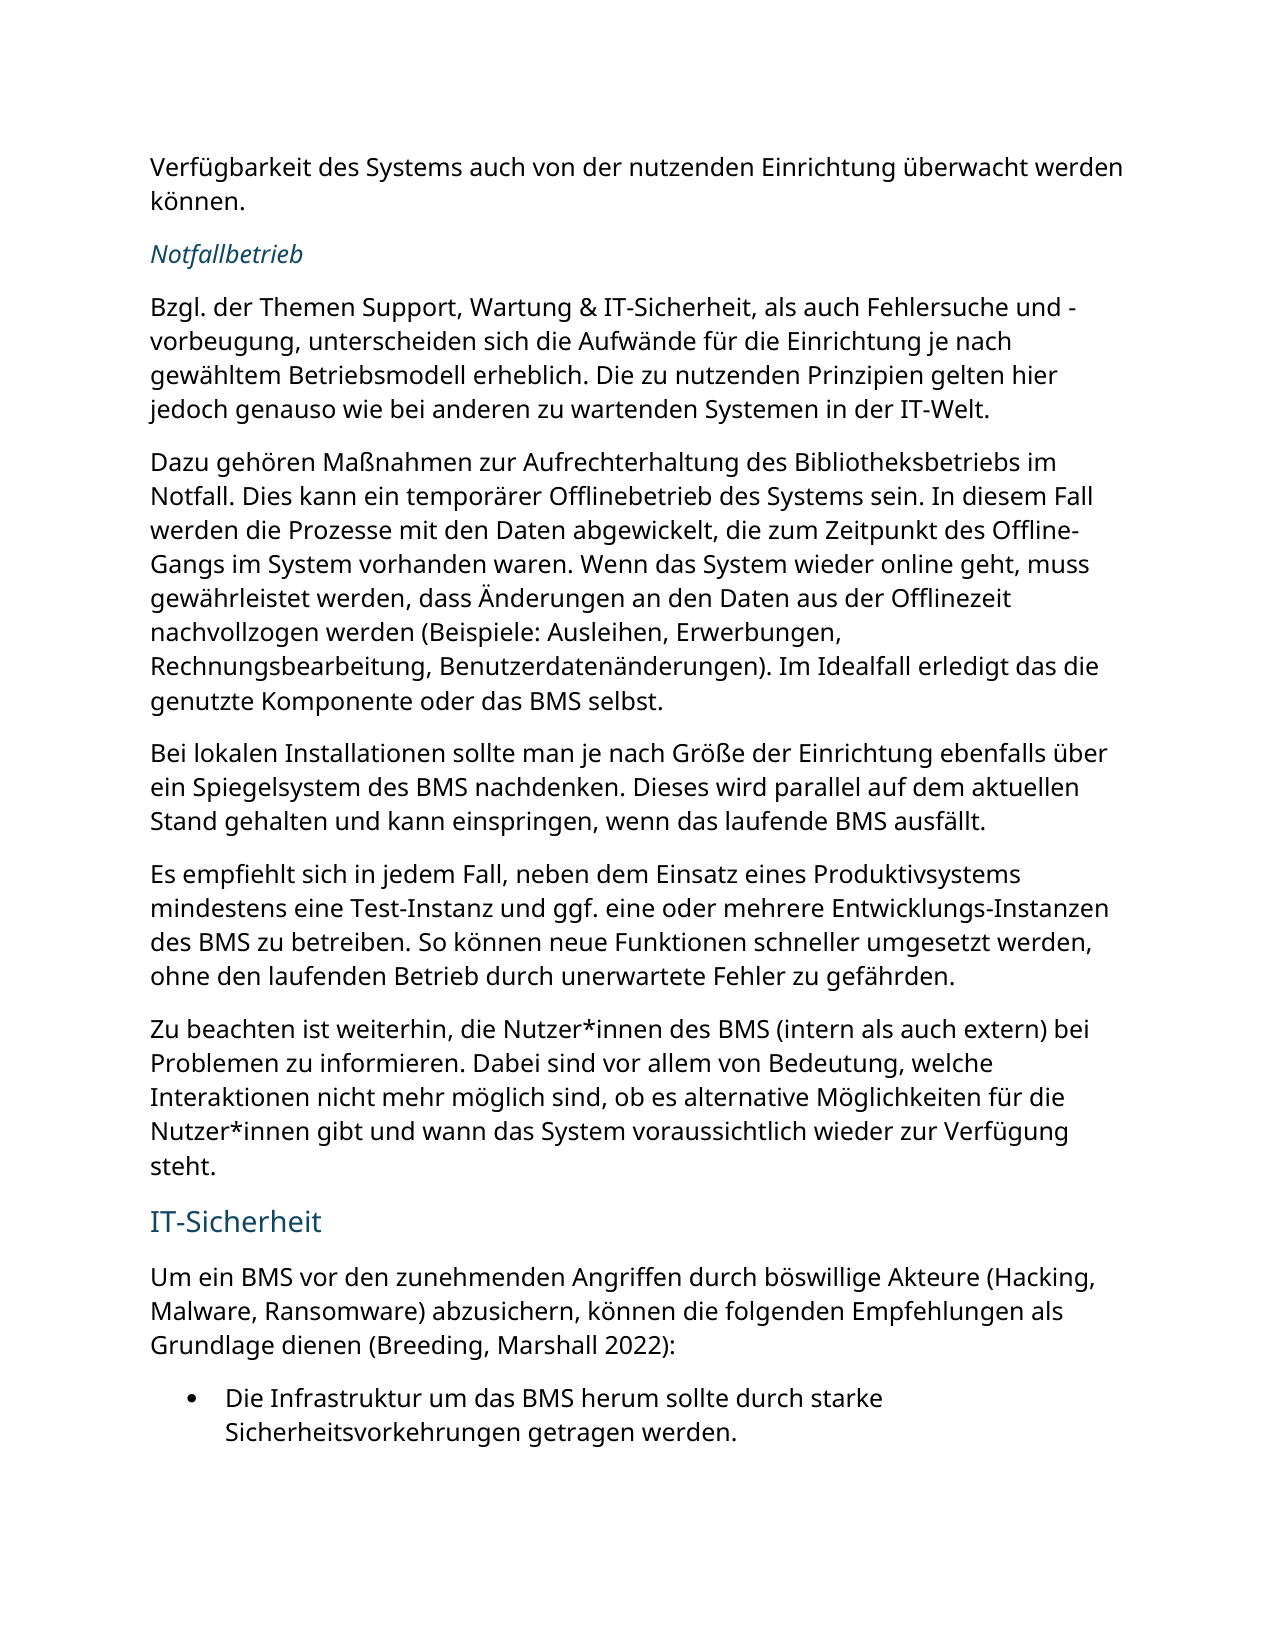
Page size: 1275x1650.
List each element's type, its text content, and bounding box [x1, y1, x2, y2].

text Bei lokalen Installationen sollte man je nach Größe der Einrichtung ebenfalls über ein Spiegelsystem des BMS nachdenken. Dieses wird parallel auf dem aktuellen Stand gehalten und kann einspringen, wenn das laufende BMS ausfällt. [150, 736, 1125, 838]
subtitle Notfallbetrieb [150, 237, 1125, 271]
text Es empfiehlt sich in jedem Fall, neben dem Einsatz eines Produktivsystems mindestens eine Test-Instanz und ggf. eine oder mehrere Entwicklungs-Instanzen des BMS zu betreiben. So können neue Funktionen schneller umgesetzt werden, ohne den laufenden Betrieb durch unerwartete Fehler zu gefährden. [150, 857, 1125, 993]
subtitle IT-Sicherheit [150, 1201, 1125, 1241]
text Bzgl. der Themen Support, Wartung & IT-Sicherheit, als auch Fehlersuche und -vorbeugung, unterscheiden sich die Aufwände für die Einrichtung je nach gewähltem Betriebsmodell erheblich. Die zu nutzenden Prinzipien gelten hier jedoch genauso wie bei anderen zu wartenden Systemen in der IT-Welt. [150, 290, 1125, 426]
list Die Infrastruktur um das BMS herum sollte durch starke Sicherheitsvorkehrungen getragen werden. [187, 1380, 1125, 1448]
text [150, 150, 1125, 218]
text Um ein BMS vor den zunehmenden Angriffen durch böswillige Akteure (Hacking, Malware, Ransomware) abzusichern, können die folgenden Empfehlungen als Grundlage dienen (Breeding, Marshall 2022): [150, 1259, 1125, 1362]
text Dazu gehören Maßnahmen zur Aufrechterhaltung des Bibliotheksbetriebs im Notfall. Dies kann ein temporärer Offlinebetrieb des Systems sein. In diesem Fall werden die Prozesse mit den Daten abgewickelt, die zum Zeitpunkt des Offline-Gangs im System vorhanden waren. Wenn das System wieder online geht, muss gewährleistet werden, dass Änderungen an den Daten aus der Offlinezeit nachvollzogen werden (Beispiele: Ausleihen, Erwerbungen, Rechnungsbearbeitung, Benutzerdatenänderungen). Im Idealfall erledigt das die genutzte Komponente oder das BMS selbst. [150, 445, 1125, 717]
text Zu beachten ist weiterhin, die Nutzer*innen des BMS (intern als auch extern) bei Problemen zu informieren. Dabei sind vor allem von Bedeutung, welche Interaktionen nicht mehr möglich sind, ob es alternative Möglichkeiten für die Nutzer*innen gibt und wann das System voraussichtlich wieder zur Verfügung steht. [150, 1012, 1125, 1182]
